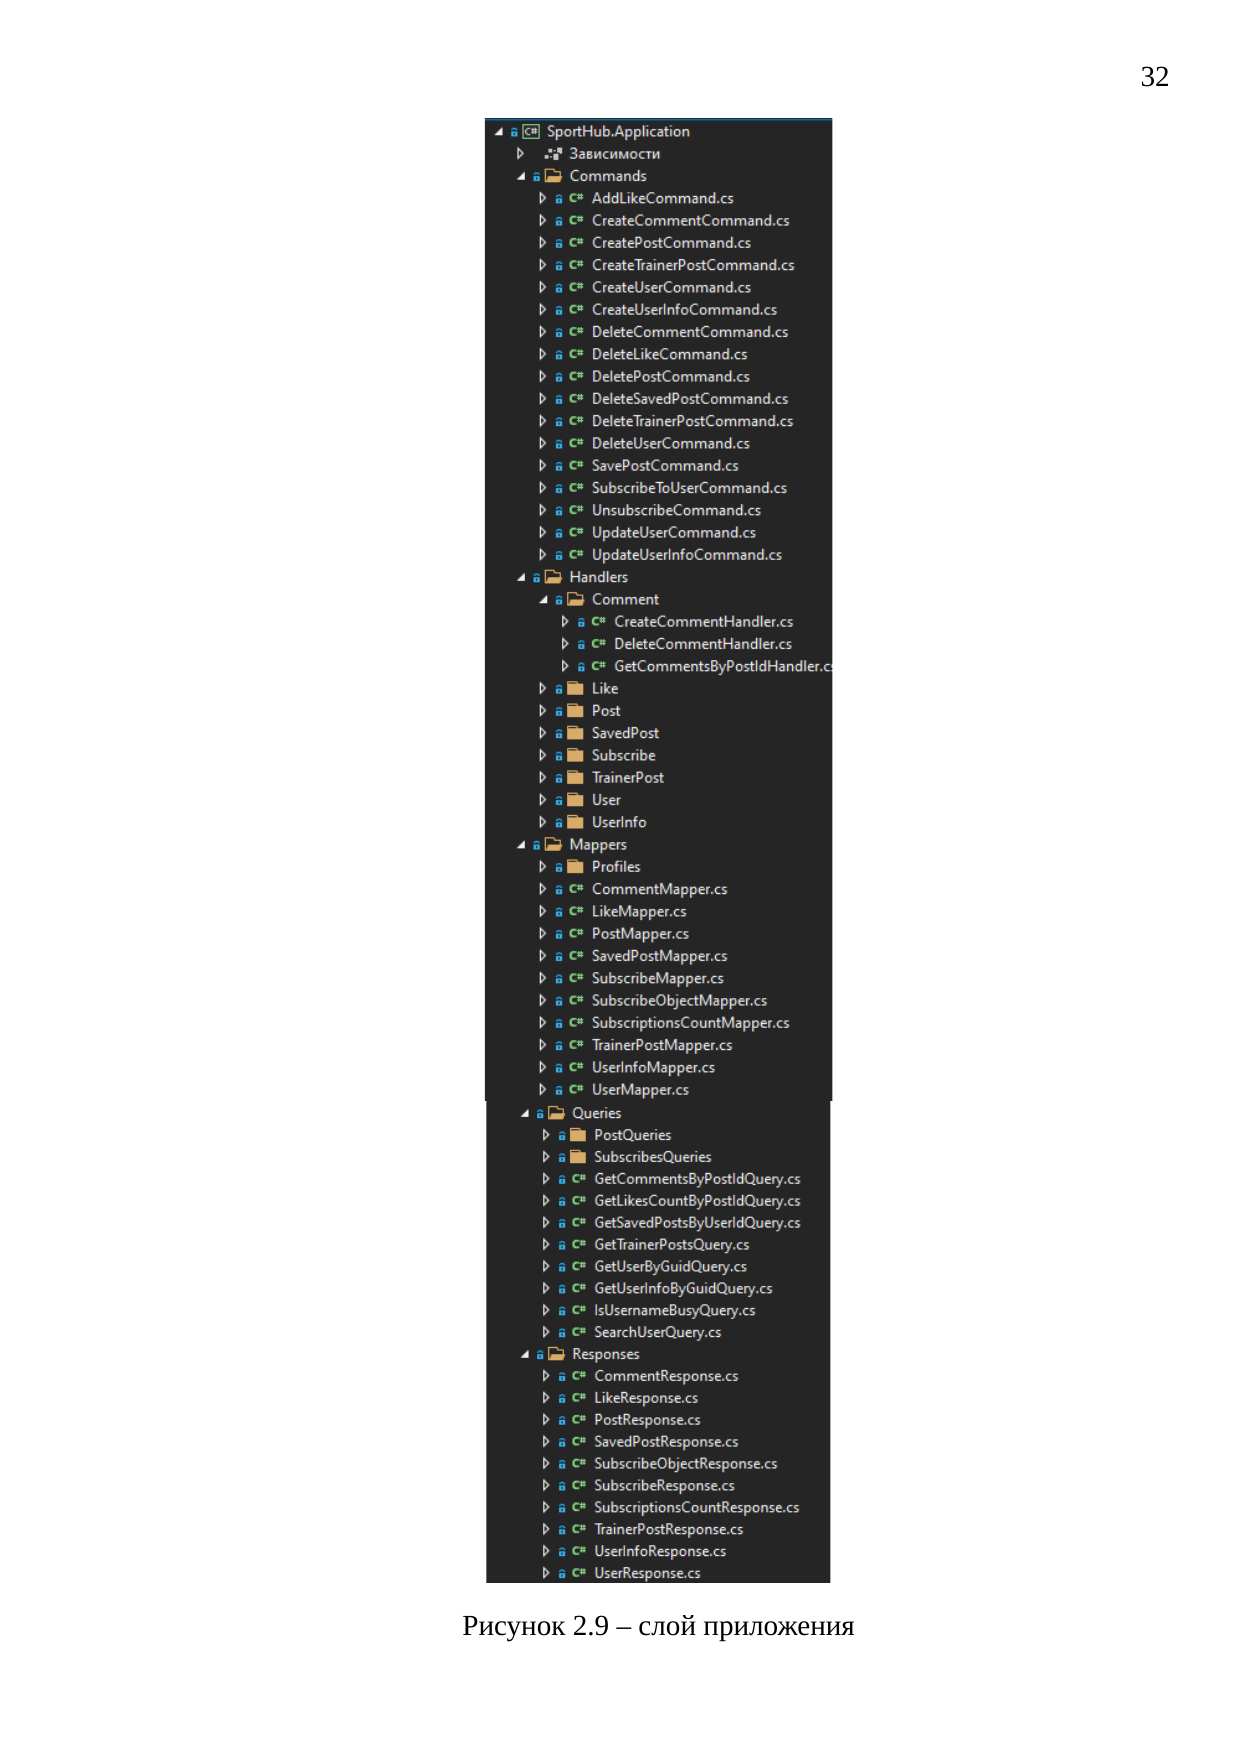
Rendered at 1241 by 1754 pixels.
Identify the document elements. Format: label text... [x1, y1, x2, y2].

title Рисунок 2.9 – слой приложения [136, 1608, 1181, 1641]
picture [484, 118, 833, 1583]
